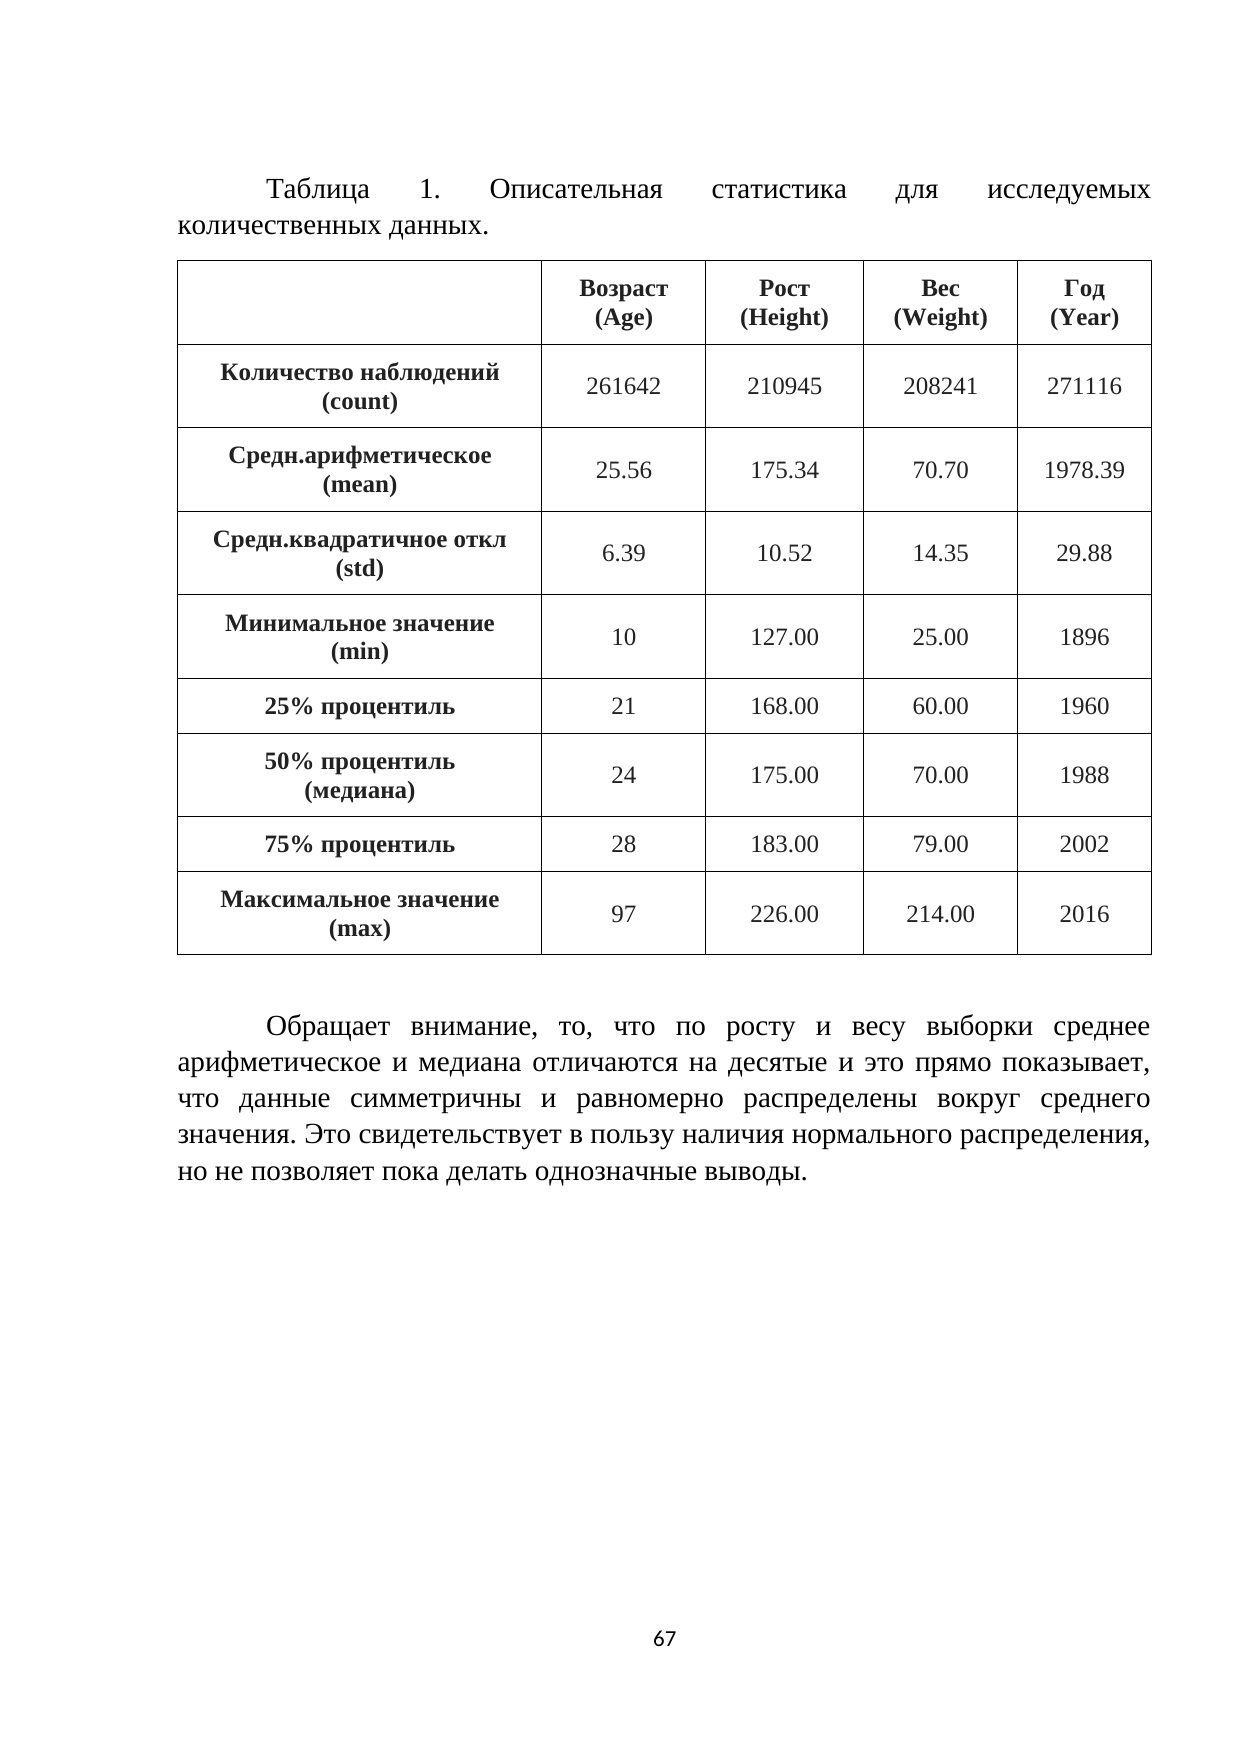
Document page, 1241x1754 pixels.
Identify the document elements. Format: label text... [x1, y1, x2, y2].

table_cell 271116 [1018, 345, 1151, 427]
table_cell 1978.39 [1018, 428, 1151, 511]
table_cell 24 [542, 734, 705, 816]
table_cell 21 [542, 679, 705, 732]
table_cell 14.35 [864, 512, 1017, 594]
table_cell 226.00 [706, 872, 863, 954]
table_cell 97 [542, 872, 705, 954]
table_cell 70.70 [864, 428, 1017, 511]
table_header Вес (Weight) [864, 261, 1017, 343]
table_cell 183.00 [706, 817, 863, 871]
table_cell Средн.квадратичное откл (std) [178, 512, 541, 594]
table_cell Средн.арифметическое (mean) [178, 428, 541, 511]
table_cell 1896 [1018, 595, 1151, 678]
table_cell 75% процентиль [178, 817, 541, 871]
text Таблица 1. Описательная статистика для исследуемых количественных данных. [177, 171, 1152, 241]
table_cell 70.00 [864, 734, 1017, 816]
table_cell Минимальное значение (min) [178, 595, 541, 678]
table_cell 1960 [1018, 679, 1151, 732]
table_cell 2002 [1018, 817, 1151, 871]
table_cell 1988 [1018, 734, 1151, 816]
table_cell 25.00 [864, 595, 1017, 678]
table_cell 168.00 [706, 679, 863, 732]
table_cell 210945 [706, 345, 863, 427]
table_header Рост (Height) [706, 261, 863, 343]
table_cell 25.56 [542, 428, 705, 511]
table_header [178, 261, 541, 343]
table_cell 79.00 [864, 817, 1017, 871]
table_cell 10.52 [706, 512, 863, 594]
table_cell 261642 [542, 345, 705, 427]
table_header Год (Year) [1018, 261, 1151, 343]
table_cell 208241 [864, 345, 1017, 427]
table_cell 28 [542, 817, 705, 871]
text Обращает внимание, то, что по росту и весу выборки среднее арифметическое и медиана отличаются на десятые и это прямо показывает, что данные симметричны и равномерно распределены вокруг среднего значения. Это свидетельствует в пользу наличия нормального распределения, но не позволяет пока делать однозначные выводы. [177, 1008, 1152, 1186]
table_cell 25% процентиль [178, 679, 541, 732]
table_cell 127.00 [706, 595, 863, 678]
table_cell 6.39 [542, 512, 705, 594]
table_cell 29.88 [1018, 512, 1151, 594]
table_header Возраст (Age) [542, 261, 705, 343]
table_cell 50% процентиль (медиана) [178, 734, 541, 816]
table_cell Количество наблюдений (count) [178, 345, 541, 427]
table_cell 60.00 [864, 679, 1017, 732]
table_cell 175.00 [706, 734, 863, 816]
table_cell 2016 [1018, 872, 1151, 954]
table_cell Максимальное значение (max) [178, 872, 541, 954]
table_cell 10 [542, 595, 705, 678]
table_cell 214.00 [864, 872, 1017, 954]
table_cell 175.34 [706, 428, 863, 511]
